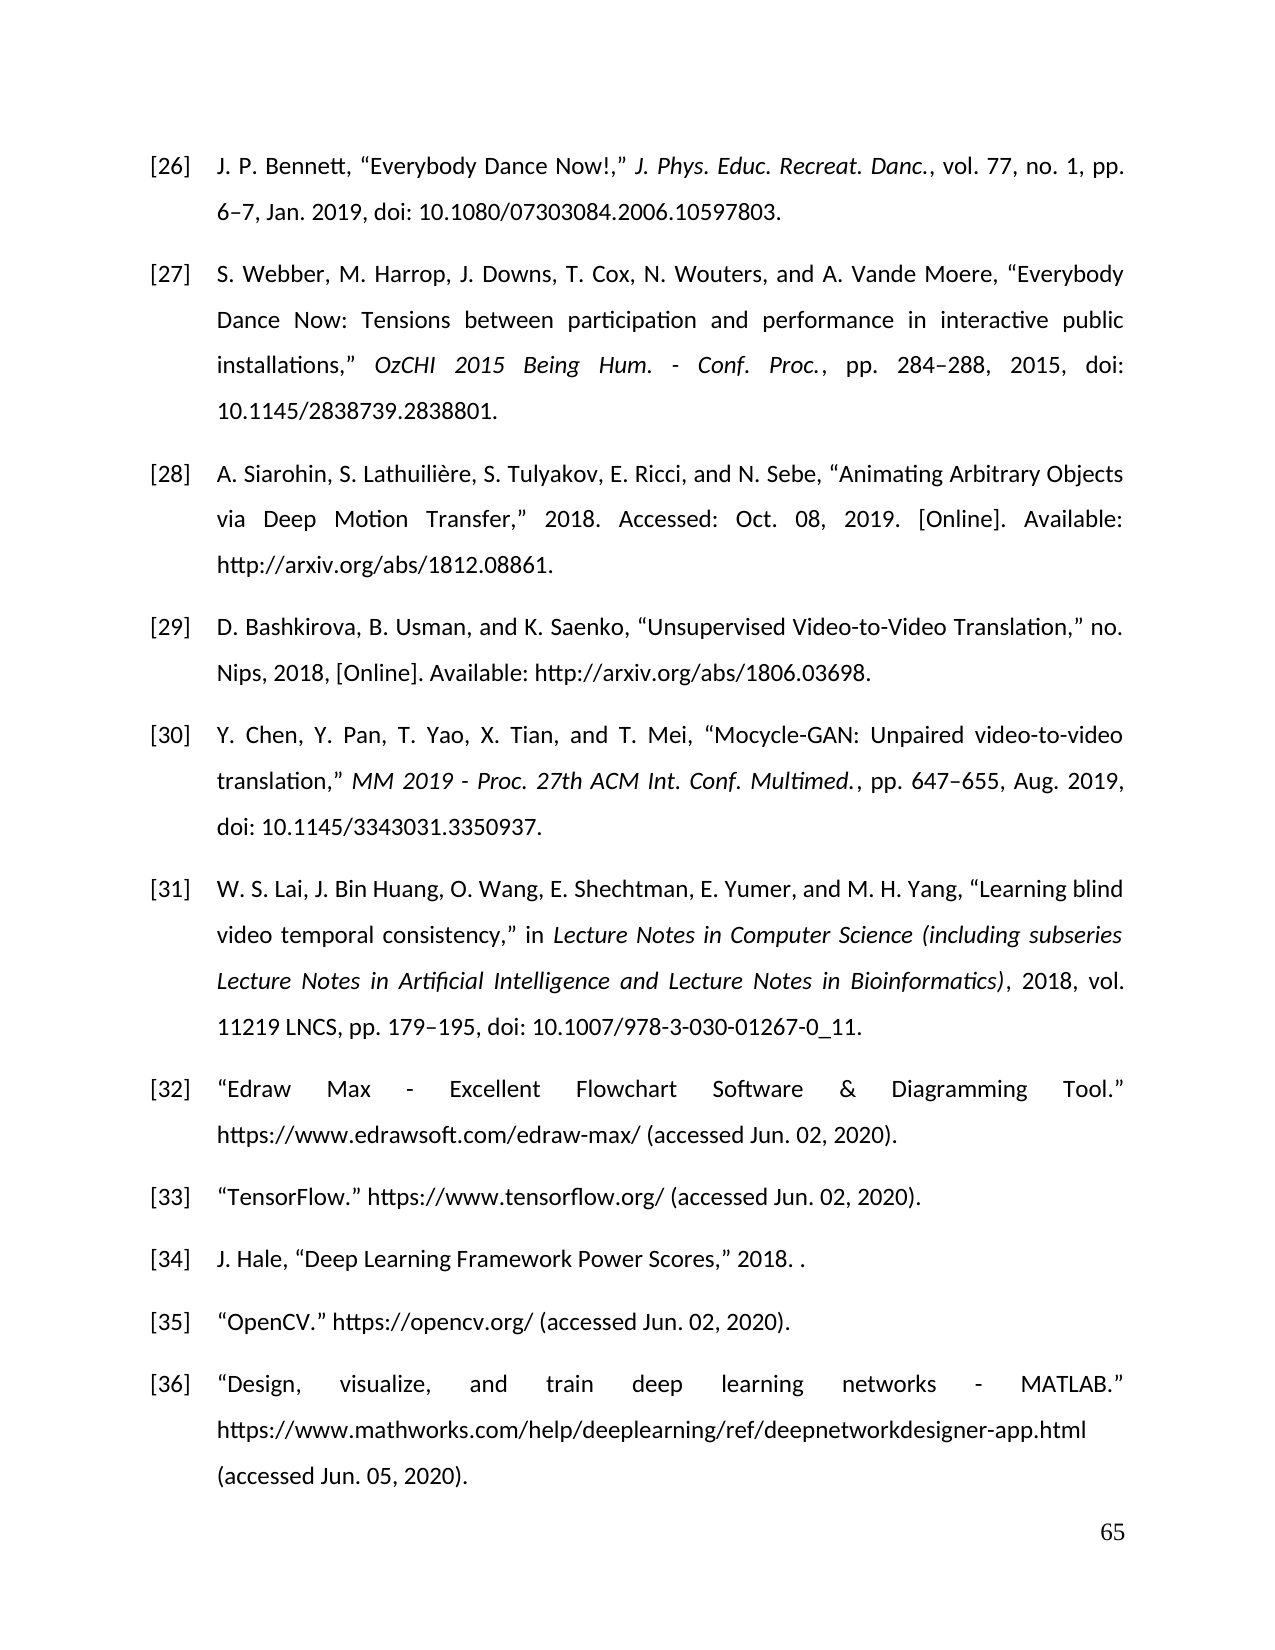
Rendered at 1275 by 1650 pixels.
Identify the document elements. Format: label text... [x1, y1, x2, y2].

text [30] Y. Chen, Y. Pan, T. Yao, X. Tian, and T. Mei, “Mocycle-GAN: Unpaired video-to-video translation,” MM 2019 - Proc. 27th ACM Int. Conf. Multimed., pp. 647–655, Aug. 2019, doi: 10.1145/3343031.3350937. [150, 720, 1125, 842]
text [29] D. Bashkirova, B. Usman, and K. Saenko, “Unsupervised Video-to-Video Translation,” no. Nips, 2018, [Online]. Available: http://arxiv.org/abs/1806.03698. [150, 612, 1125, 688]
text [26] J. P. Bennett, “Everybody Dance Now!,” J. Phys. Educ. Recreat. Danc., vol. 77, no. 1, pp. 6–7, Jan. 2019, doi: 10.1080/07303084.2006.10597803. [150, 150, 1125, 226]
text [33] “TensorFlow.” https://www.tensorflow.org/ (accessed Jun. 02, 2020). [150, 1181, 1125, 1212]
text [34] J. Hale, “Deep Learning Framework Power Scores,” 2018. . [150, 1244, 1125, 1274]
text [28] A. Siarohin, S. Lathuilière, S. Tulyakov, E. Ricci, and N. Sebe, “Animating Arbitrary Objects via Deep Motion Transfer,” 2018. Accessed: Oct. 08, 2019. [Online]. Available: http://arxiv.org/abs/1812.08861. [150, 458, 1125, 580]
text [31] W. S. Lai, J. Bin Huang, O. Wang, E. Shechtman, E. Yumer, and M. H. Yang, “Learning blind video temporal consistency,” in Lecture Notes in Computer Science (including subseries Lecture Notes in Artificial Intelligence and Lecture Notes in Bioinformatics), 2018, vol. 11219 LNCS, pp. 179–195, doi: 10.1007/978-3-030-01267-0_11. [150, 873, 1125, 1041]
text [35] “OpenCV.” https://opencv.org/ (accessed Jun. 02, 2020). [150, 1306, 1125, 1337]
text [27] S. Webber, M. Harrop, J. Downs, T. Cox, N. Wouters, and A. Vande Moere, “Everybody Dance Now: Tensions between participation and performance in interactive public installations,” OzCHI 2015 Being Hum. - Conf. Proc., pp. 284–288, 2015, doi: 10.1145/2838739.2838801. [150, 258, 1125, 426]
text [32] “Edraw Max - Excellent Flowchart Software & Diagramming Tool.” https://www.edrawsoft.com/edraw-max/ (accessed Jun. 02, 2020). [150, 1073, 1125, 1149]
text [36] “Design, visualize, and train deep learning networks - MATLAB.” https://www.mathworks.com/help/deeplearning/ref/deepnetworkdesigner-app.html (accessed Jun. 05, 2020). [150, 1368, 1125, 1490]
